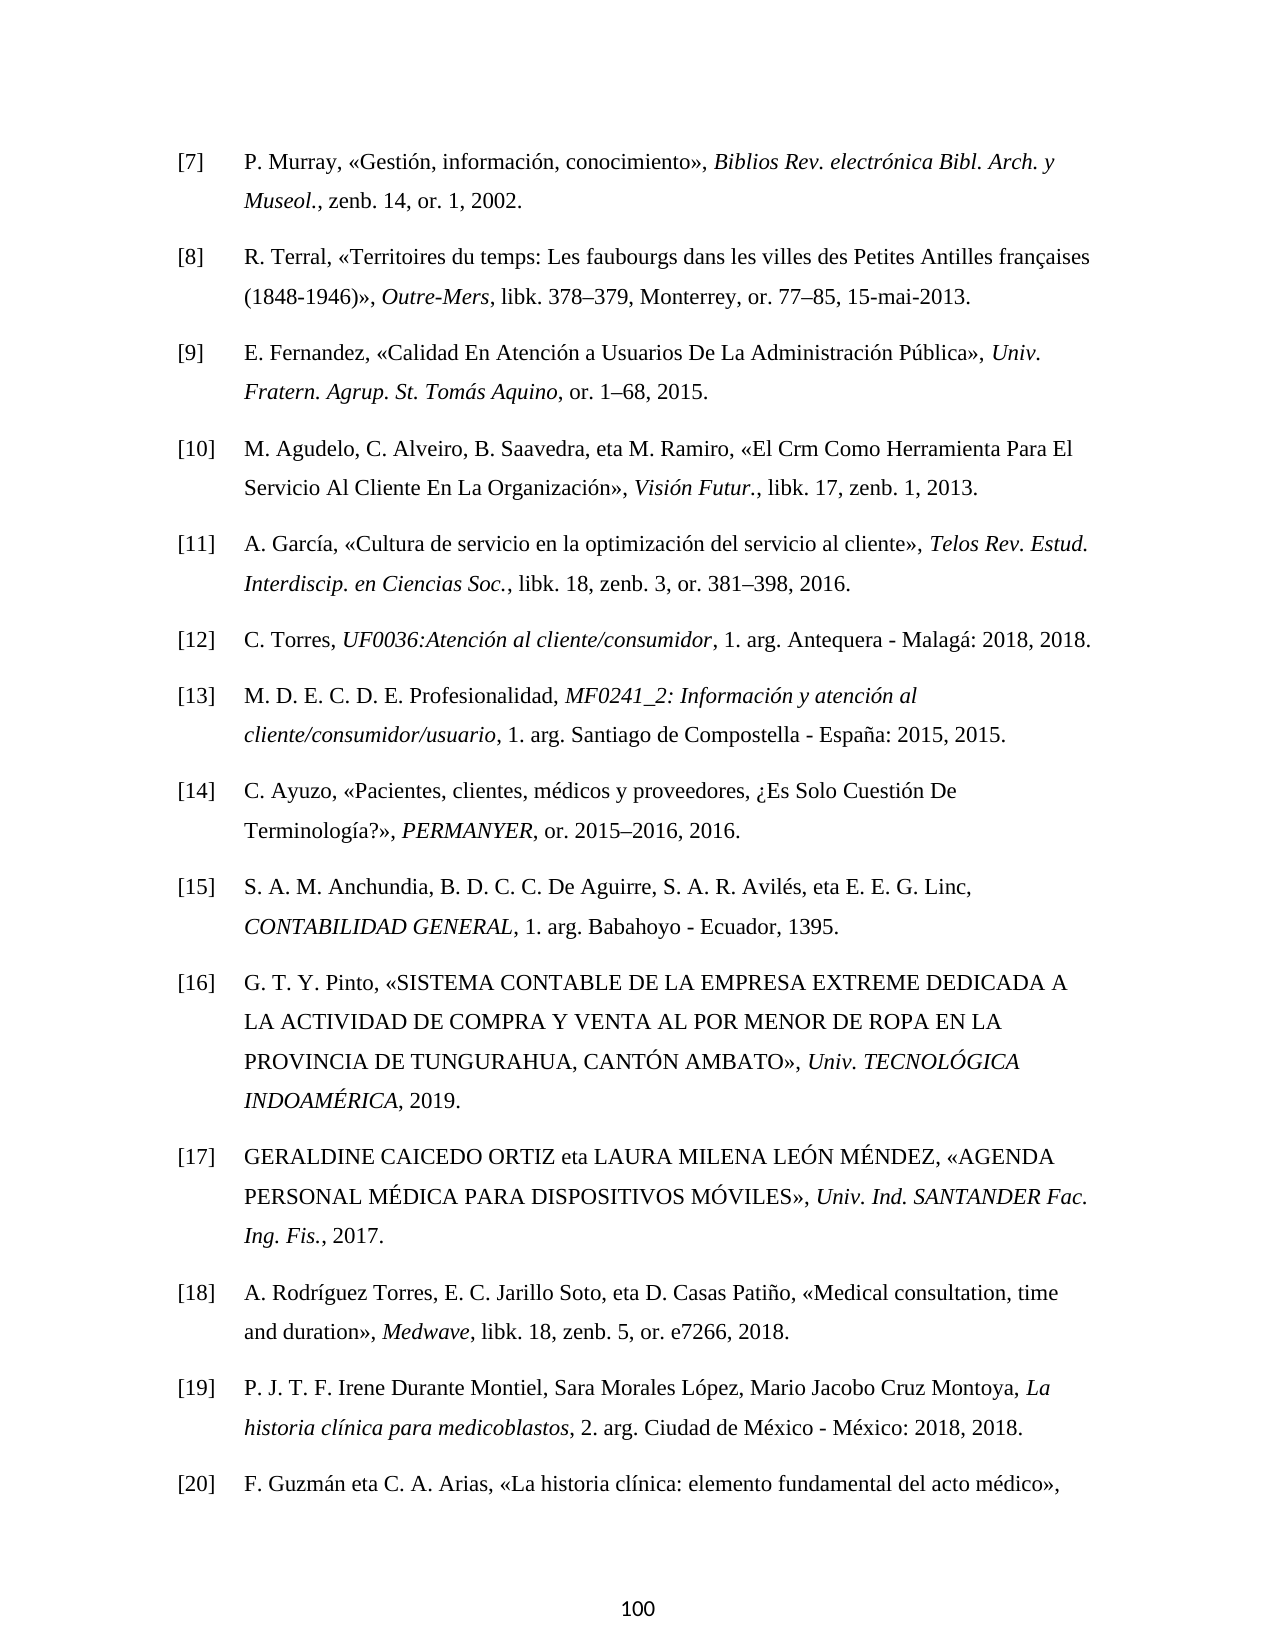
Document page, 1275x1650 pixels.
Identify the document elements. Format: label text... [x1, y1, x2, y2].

text [16] G. T. Y. Pinto, «SISTEMA CONTABLE DE LA EMPRESA EXTREME DEDICADA A LA ACTIVIDAD DE COMPRA Y VENTA AL POR MENOR DE ROPA EN LA PROVINCIA DE TUNGURAHUA, CANTÓN AMBATO», Univ. TECNOLÓGICA INDOAMÉRICA, 2019. [177, 969, 1098, 1114]
text [13] M. D. E. C. D. E. Profesionalidad, MF0241_2: Información y atención al cliente/consumidor/usuario, 1. arg. Santiago de Compostella - España: 2015, 2015. [177, 682, 1098, 748]
text [19] P. J. T. F. Irene Durante Montiel, Sara Morales López, Mario Jacobo Cruz Montoya, La historia clínica para medicoblastos, 2. arg. Ciudad de México - México: 2018, 2018. [177, 1374, 1098, 1440]
text [18] A. Rodríguez Torres, E. C. Jarillo Soto, eta D. Casas Patiño, «Medical consultation, time and duration», Medwave, libk. 18, zenb. 5, or. e7266, 2018. [177, 1278, 1098, 1344]
text [15] S. A. M. Anchundia, B. D. C. C. De Aguirre, S. A. R. Avilés, eta E. E. G. Linc, CONTABILIDAD GENERAL, 1. arg. Babahoyo - Ecuador, 1395. [177, 873, 1098, 939]
text [10] M. Agudelo, C. Alveiro, B. Saavedra, eta M. Ramiro, «El Crm Como Herramienta Para El Servicio Al Cliente En La Organización», Visión Futur., libk. 17, zenb. 1, 2013. [177, 434, 1098, 500]
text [177, 1470, 1098, 1496]
text [7] P. Murray, «Gestión, información, conocimiento», Biblios Rev. electrónica Bibl. Arch. y Museol., zenb. 14, or. 1, 2002. [177, 148, 1098, 213]
text [11] A. García, «Cultura de servicio en la optimización del servicio al cliente», Telos Rev. Estud. Interdiscip. en Ciencias Soc., libk. 18, zenb. 3, or. 381–398, 2016. [177, 530, 1098, 596]
text [12] C. Torres, UF0036:Atención al cliente/consumidor, 1. arg. Antequera - Malagá: 2018, 2018. [177, 626, 1098, 652]
text [8] R. Terral, «Territoires du temps: Les faubourgs dans les villes des Petites Antilles françaises (1848-1946)», Outre-Mers, libk. 378–379, Monterrey, or. 77–85, 15-mai-2013. [177, 243, 1098, 309]
text [14] C. Ayuzo, «Pacientes, clientes, médicos y proveedores, ¿Es Solo Cuestión De Terminología?», PERMANYER, or. 2015–2016, 2016. [177, 778, 1098, 843]
text [9] E. Fernandez, «Calidad En Atención a Usuarios De La Administración Pública», Univ. Fratern. Agrup. St. Tomás Aquino, or. 1–68, 2015. [177, 339, 1098, 405]
text [17] GERALDINE CAICEDO ORTIZ eta LAURA MILENA LEÓN MÉNDEZ, «AGENDA PERSONAL MÉDICA PARA DISPOSITIVOS MÓVILES», Univ. Ind. SANTANDER Fac. Ing. Fis., 2017. [177, 1143, 1098, 1249]
